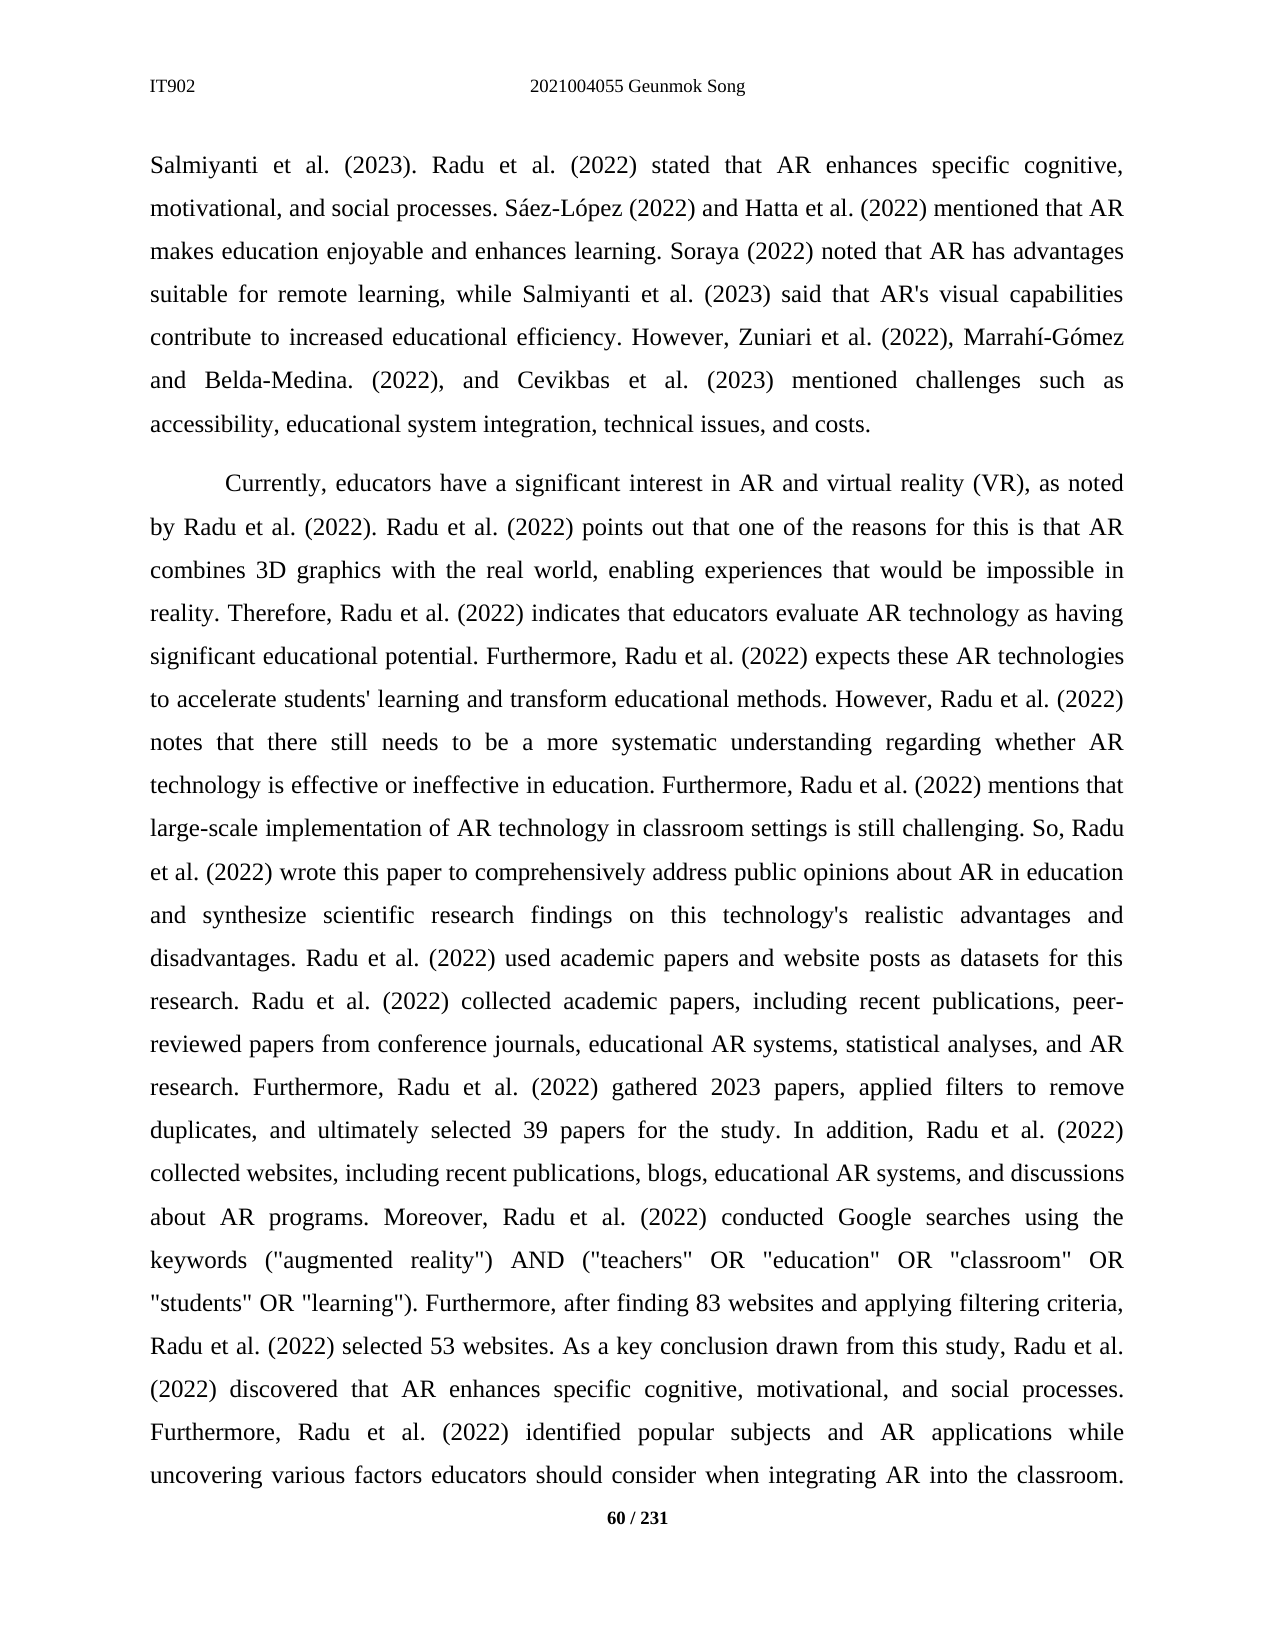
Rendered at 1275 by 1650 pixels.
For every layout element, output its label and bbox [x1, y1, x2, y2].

text [150, 468, 1125, 1489]
text [150, 150, 1125, 437]
